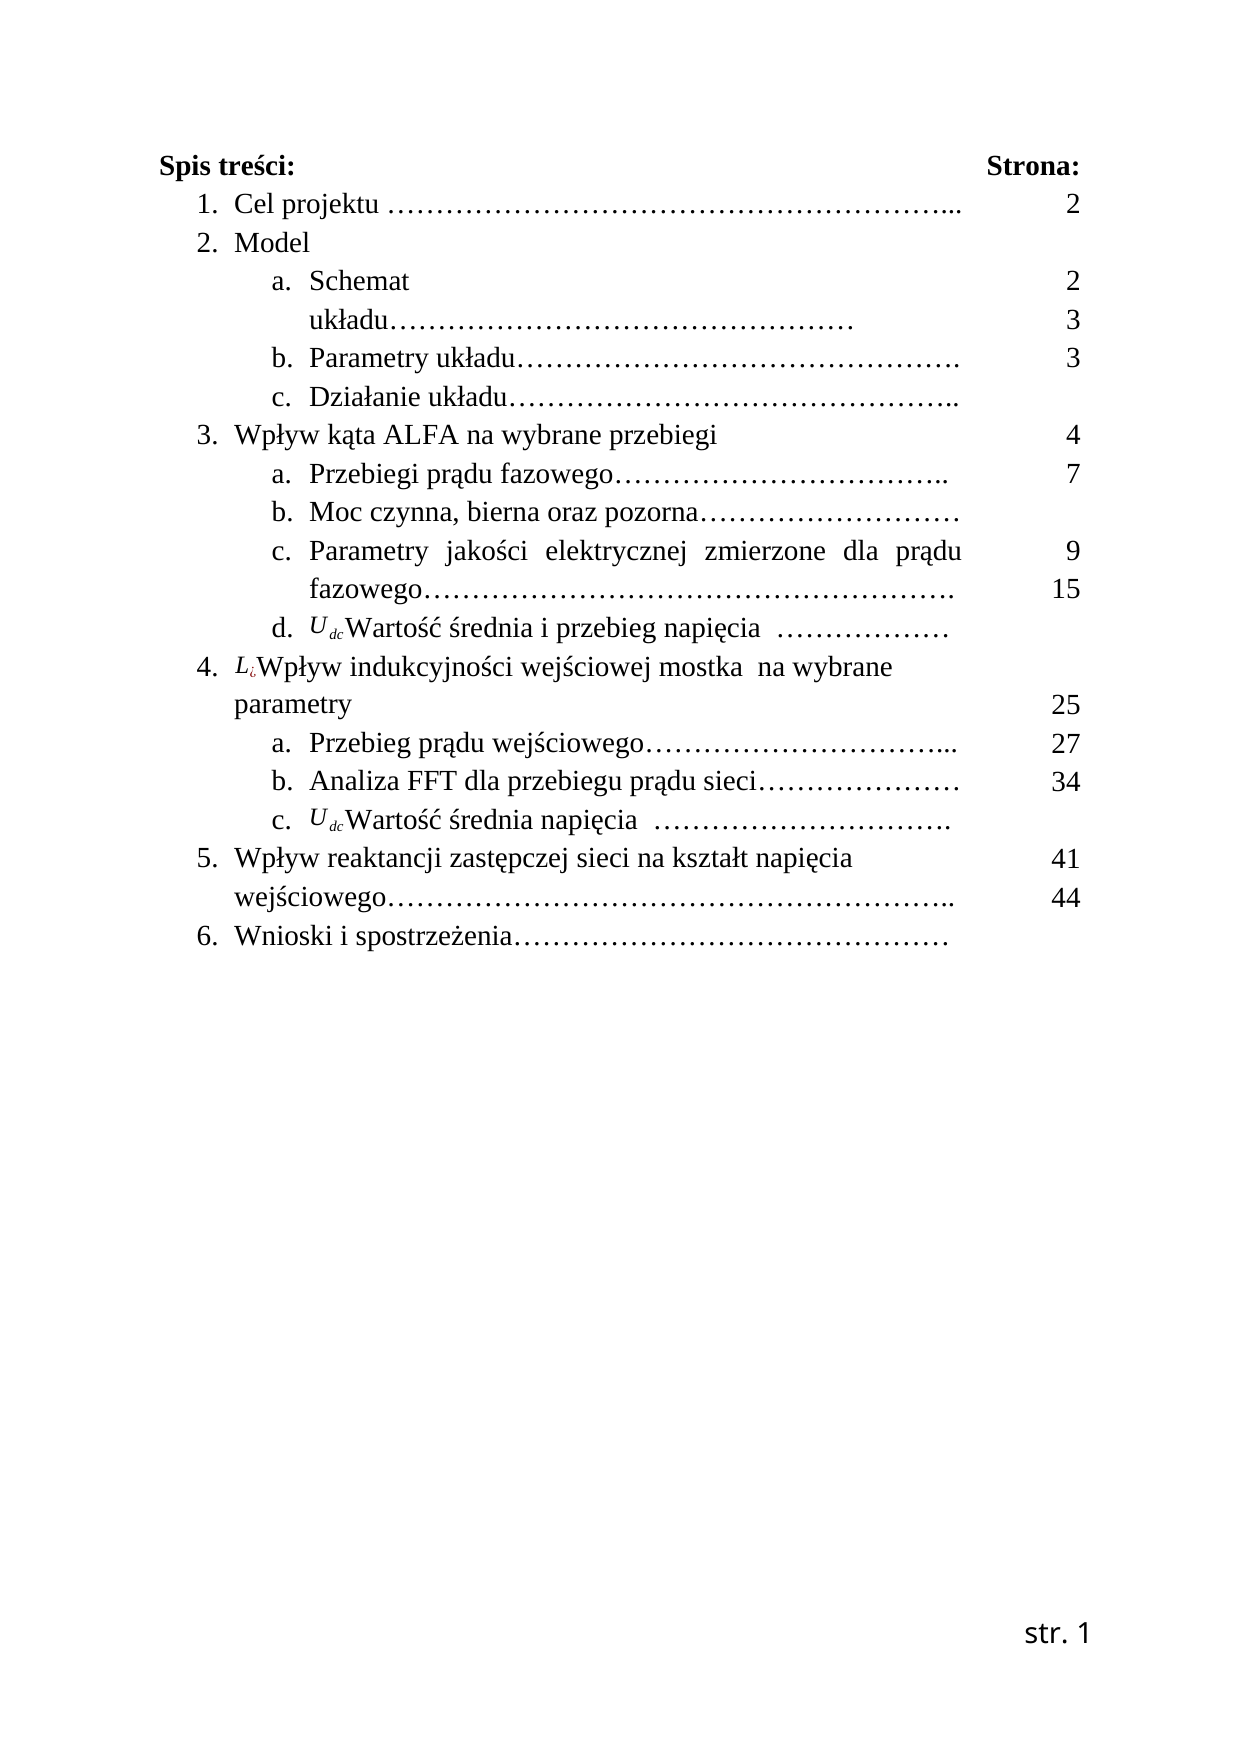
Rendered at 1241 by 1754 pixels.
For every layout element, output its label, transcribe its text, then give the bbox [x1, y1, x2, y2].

table_header Strona: 2 2 3 3 4 7 9 15 25 27 34 41 44 [974, 148, 1092, 976]
table_header Spis treści: Cel projektu …………………………………………………... Model Schemat układu………………………………………… Parametry układu………………………………………. Działanie układu……………………………………….. Wpływ kąta ALFA na wybrane przebiegi Przebiegi prądu fazowego…………………………….. Moc czynna, bierna oraz pozorna……………………… Parametry jakości elektrycznej zmierzone dla prądu fazowego………………………………………………. Wartość średnia i przebieg napięcia ……………… Wpływ indukcyjności wejściowej mostka na wybrane parametry Przebieg prądu wejściowego…………………………... Analiza FFT dla przebiegu prądu sieci………………… Wartość średnia napięcia …………………………. Wpływ reaktancji zastępczej sieci na kształt napięcia wejściowego………………………………………………….. Wnioski i spostrzeżenia……………………………………… [148, 148, 974, 976]
